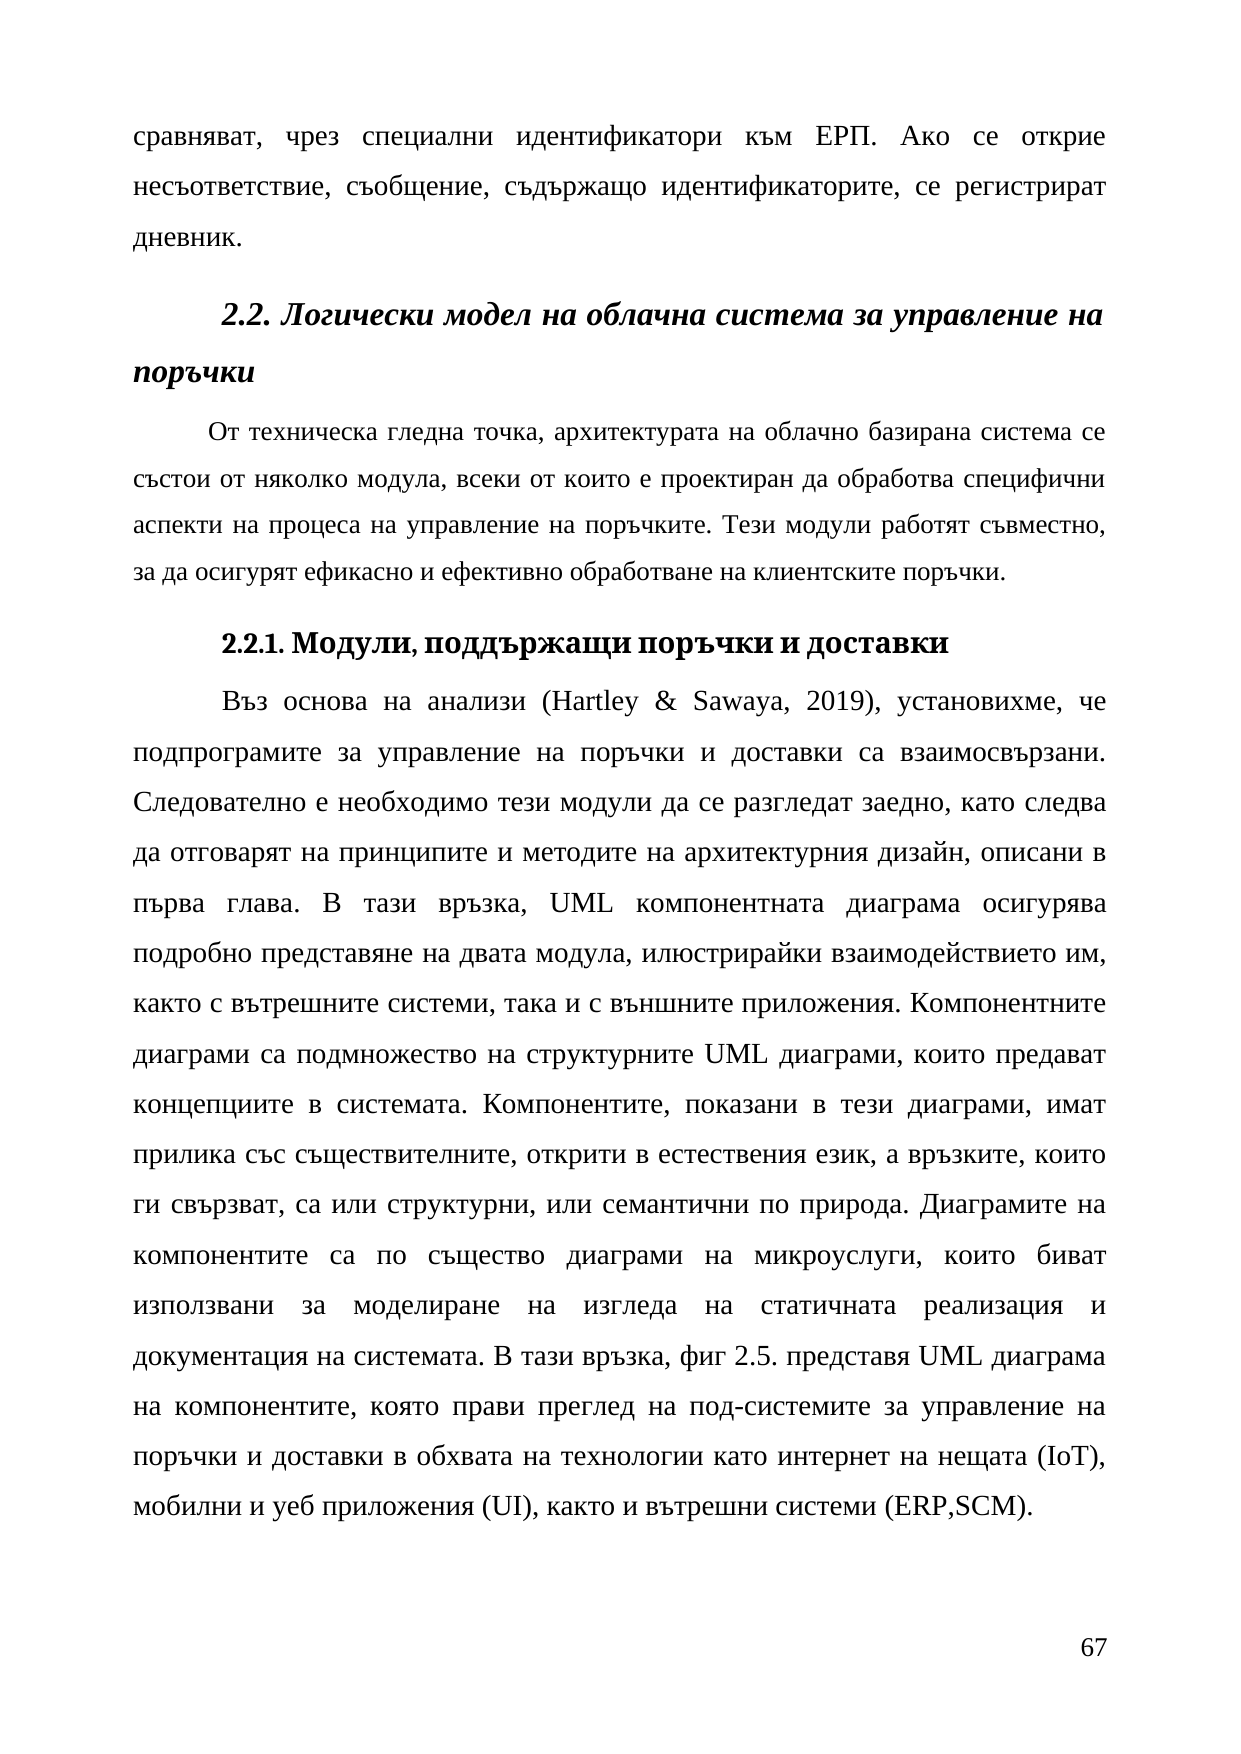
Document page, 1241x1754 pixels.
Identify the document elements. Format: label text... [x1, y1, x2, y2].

subtitle 2.2.1. Модули, поддържащи поръчки и доставки [133, 627, 1107, 661]
text Въз основа на анализи (Hartley & Sawaya, 2019), установихме, че подпрограмите за управление на поръчки и доставки са взаимосвързани. Следователно е необходимо тези модули да се разгледат заедно, като следва да отговарят на принципите и методите на архитектурния дизайн, описани в първа глава. В тази връзка, UML компонентната диаграма осигурява подробно представяне на двата модула, илюстрирайки взаимодействието им, както с вътрешните системи, така и с външните приложения. Компонентните диаграми са подмножество на структурните UML диаграми, които предават концепциите в системата. Компонентите, показани в тези диаграми, имат прилика със съществителните, открити в естествения език, а връзките, които ги свързват, са или структурни, или семантични по природа. Диаграмите на компонентите са по същество диаграми на микроуслуги, които биват използвани за моделиране на изгледа на статичната реализация и документация на системата. В тази връзка, фиг 2.5. представя UML диаграма на компонентите, която прави преглед на под-системите за управление на поръчки и доставки в обхвата на технологии като интернет на нещата (IoT), мобилни и уеб приложения (UI), както и вътрешни системи (ERP,SCM). [133, 683, 1107, 1522]
subtitle 2.2. Логически модел на облачна система за управление на поръчки [133, 294, 1107, 390]
text От техническа гледна точка, архитектурата на облачно базирана система се състои от няколко модула, всеки от които е проектиран да обработва специфични аспекти на процеса на управление на поръчките. Тези модули работят съвместно, за да осигурят ефикасно и ефективно обработване на клиентските поръчки. [133, 415, 1107, 586]
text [133, 118, 1107, 252]
